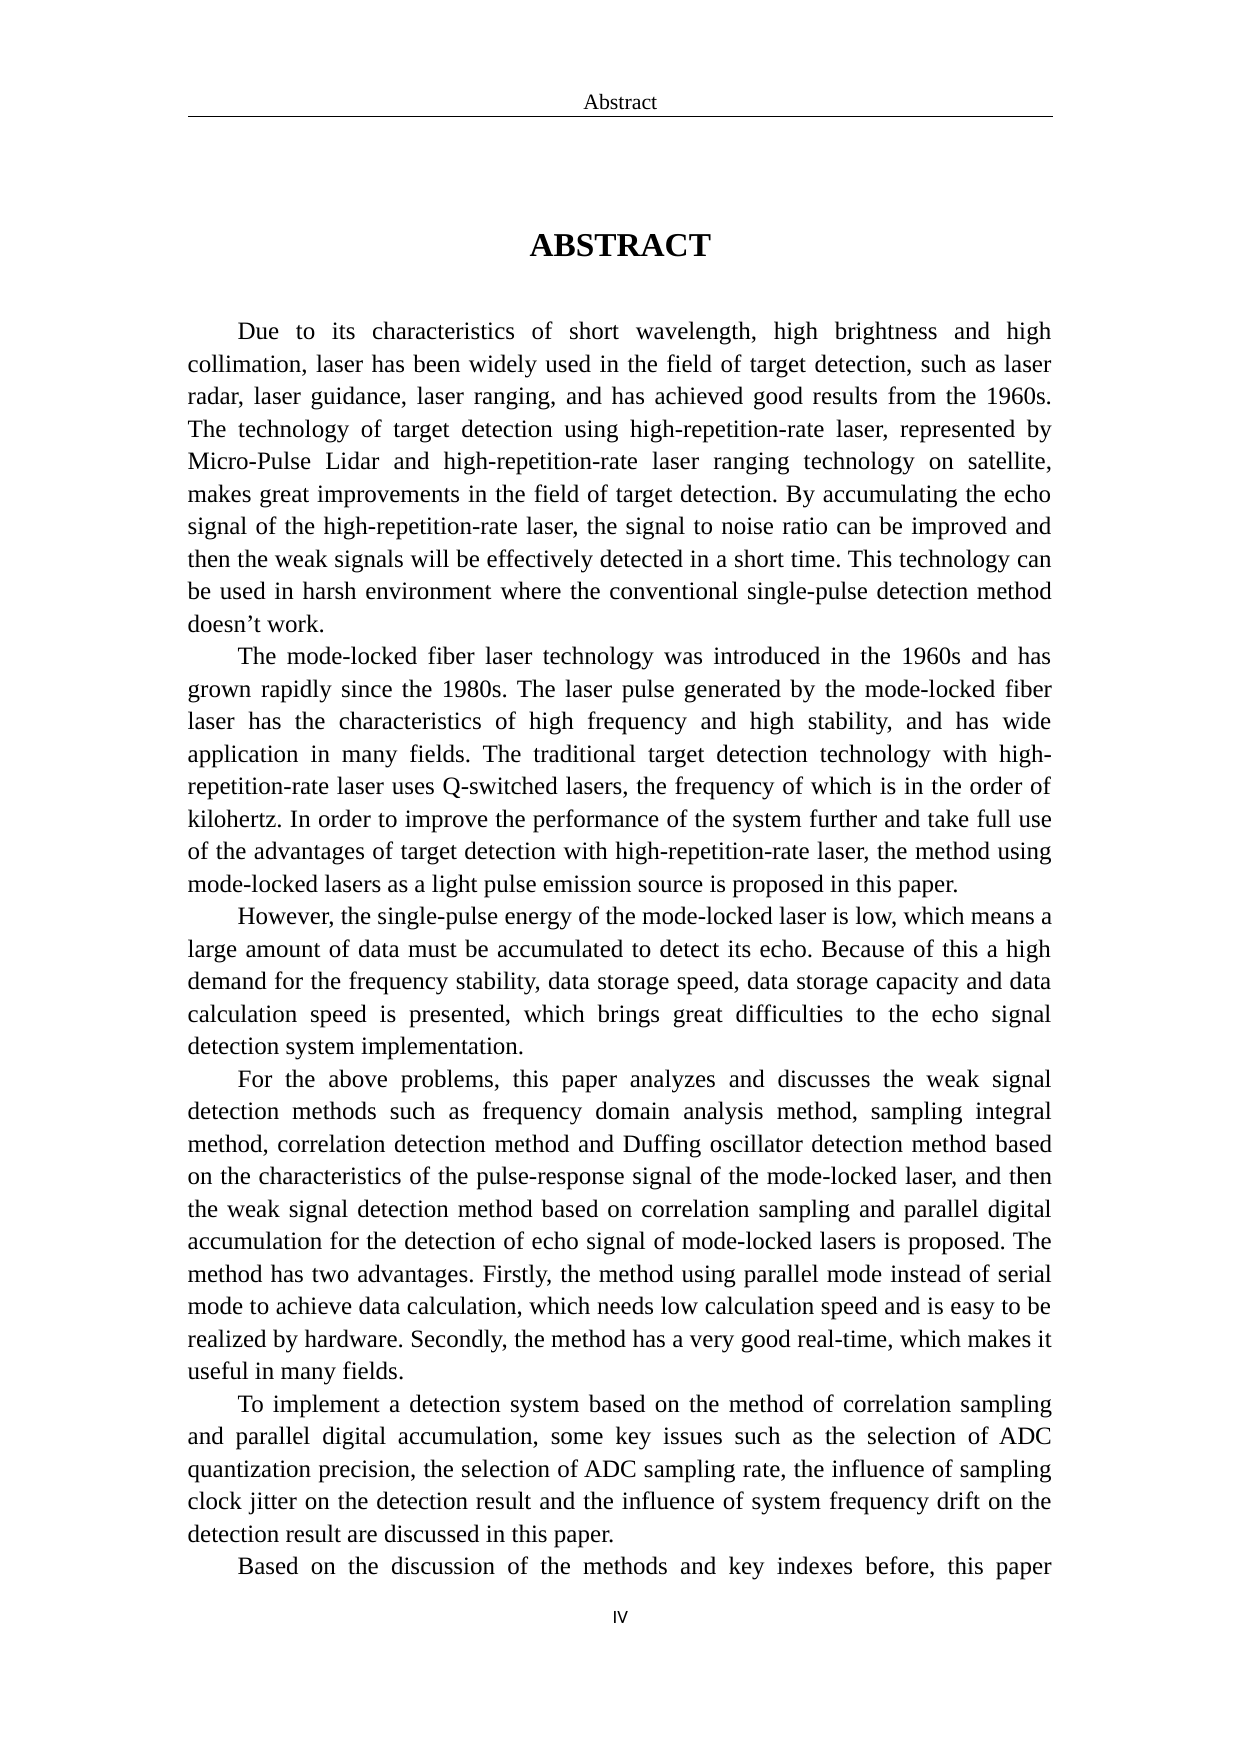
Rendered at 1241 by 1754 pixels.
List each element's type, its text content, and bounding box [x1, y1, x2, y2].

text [187, 1549, 1053, 1582]
text Due to its characteristics of short wavelength, high brightness and high collimation, laser has been widely used in the field of target detection, such as laser radar, laser guidance, laser ranging, and has achieved good results from the 1960s. The technology of target detection using high-repetition-rate laser, represented by Micro-Pulse Lidar and high-repetition-rate laser ranging technology on satellite, makes great improvements in the field of target detection. By accumulating the echo signal of the high-repetition-rate laser, the signal to noise ratio can be improved and then the weak signals will be effectively detected in a short time. This technology can be used in harsh environment where the conventional single-pulse detection method doesn’t work. [187, 314, 1053, 639]
text However, the single-pulse energy of the mode-locked laser is low, which means a large amount of data must be accumulated to detect its echo. Because of this a high demand for the frequency stability, data storage speed, data storage capacity and data calculation speed is presented, which brings great difficulties to the echo signal detection system implementation. [187, 899, 1053, 1062]
text The mode-locked fiber laser technology was introduced in the 1960s and has grown rapidly since the 1980s. The laser pulse generated by the mode-locked fiber laser has the characteristics of high frequency and high stability, and has wide application in many fields. The traditional target detection technology with high-repetition-rate laser uses Q-switched lasers, the frequency of which is in the order of kilohertz. In order to improve the performance of the system further and take full use of the advantages of target detection with high-repetition-rate laser, the method using mode-locked lasers as a light pulse emission source is proposed in this paper. [187, 639, 1053, 899]
text To implement a detection system based on the method of correlation sampling and parallel digital accumulation, some key issues such as the selection of ADC quantization precision, the selection of ADC sampling rate, the influence of sampling clock jitter on the detection result and the influence of system frequency drift on the detection result are discussed in this paper. [187, 1387, 1053, 1549]
text For the above problems, this paper analyzes and discusses the weak signal detection methods such as frequency domain analysis method, sampling integral method, correlation detection method and Duffing oscillator detection method based on the characteristics of the pulse-response signal of the mode-locked laser, and then the weak signal detection method based on correlation sampling and parallel digital accumulation for the detection of echo signal of mode-locked lasers is proposed. The method has two advantages. Firstly, the method using parallel mode instead of serial mode to achieve data calculation, which needs low calculation speed and is easy to be realized by hardware. Secondly, the method has a very good real-time, which makes it useful in many fields. [187, 1062, 1053, 1387]
subtitle ABSTRACT [187, 212, 1053, 277]
